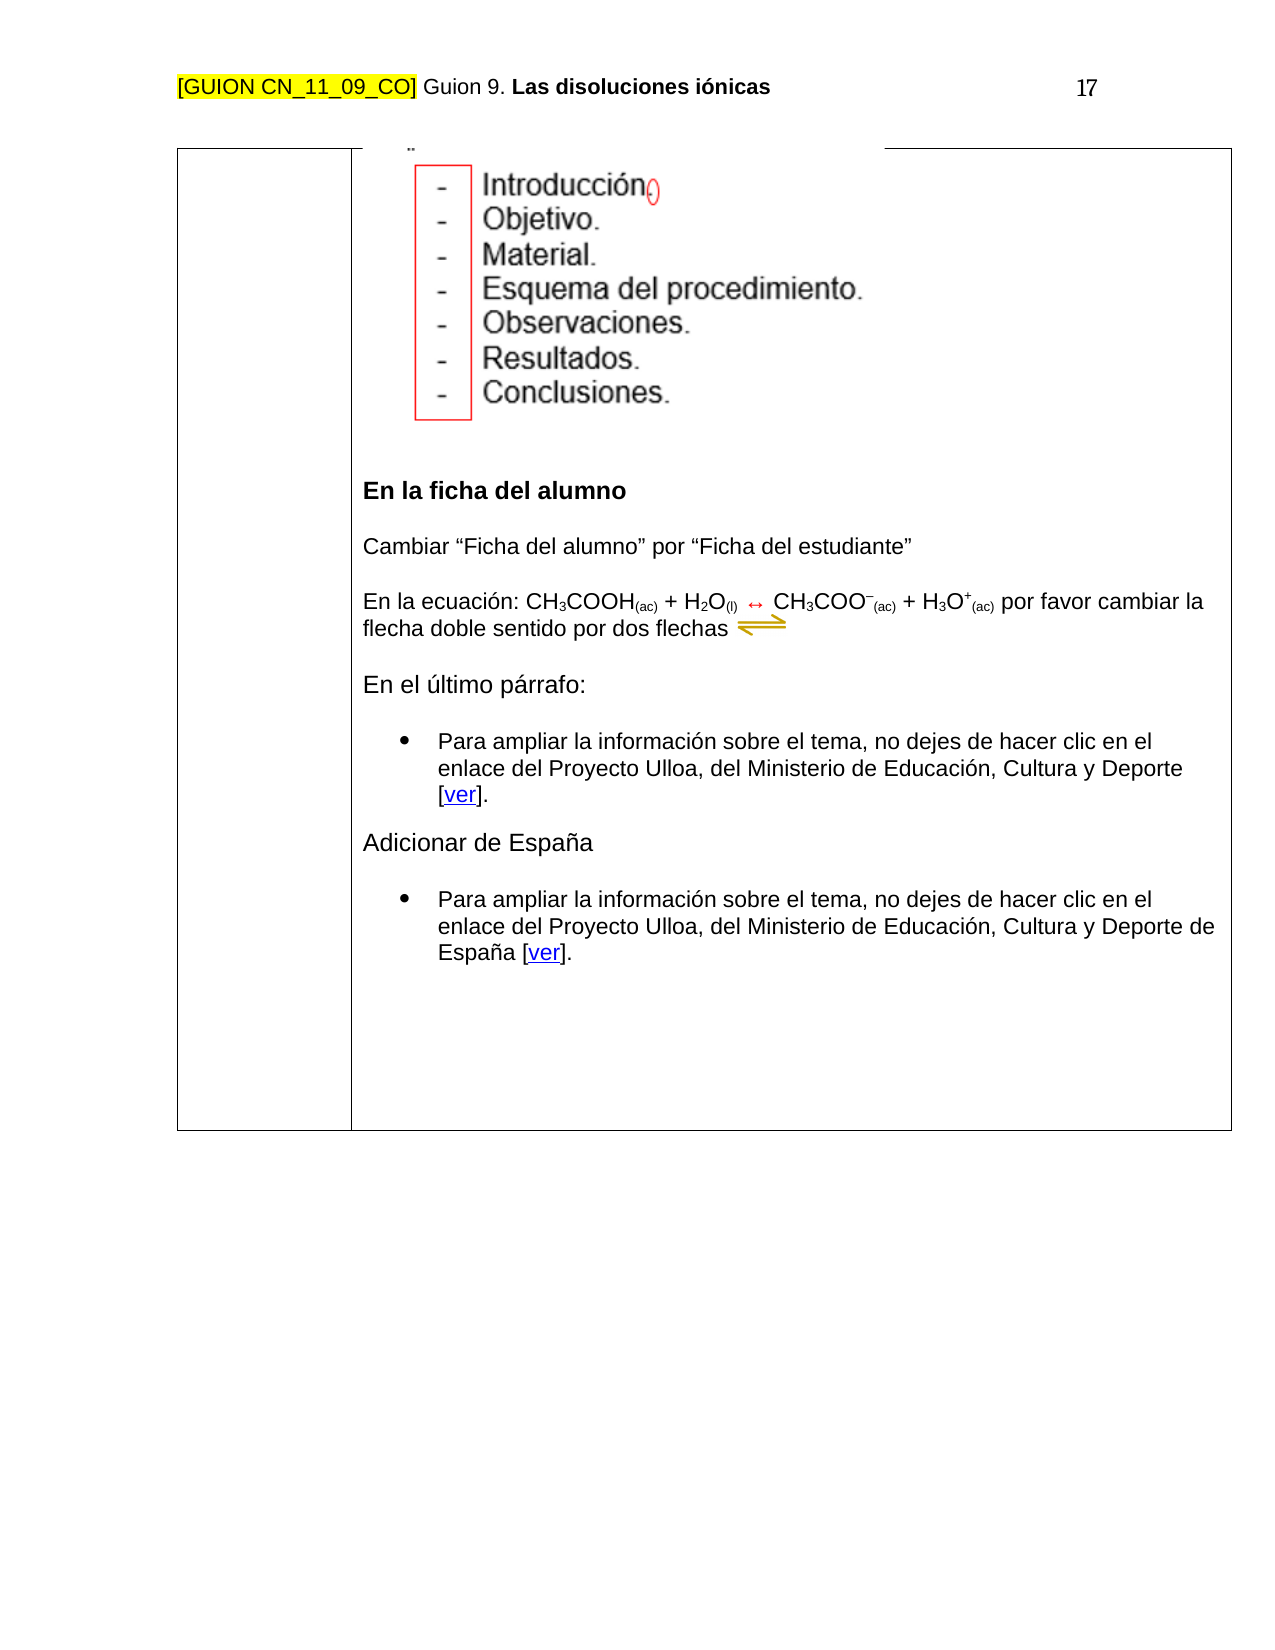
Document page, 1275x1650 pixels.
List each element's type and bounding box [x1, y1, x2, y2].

table_cell [178, 149, 351, 1130]
picture [734, 614, 788, 637]
picture [362, 148, 885, 447]
table_cell [352, 149, 1231, 1130]
